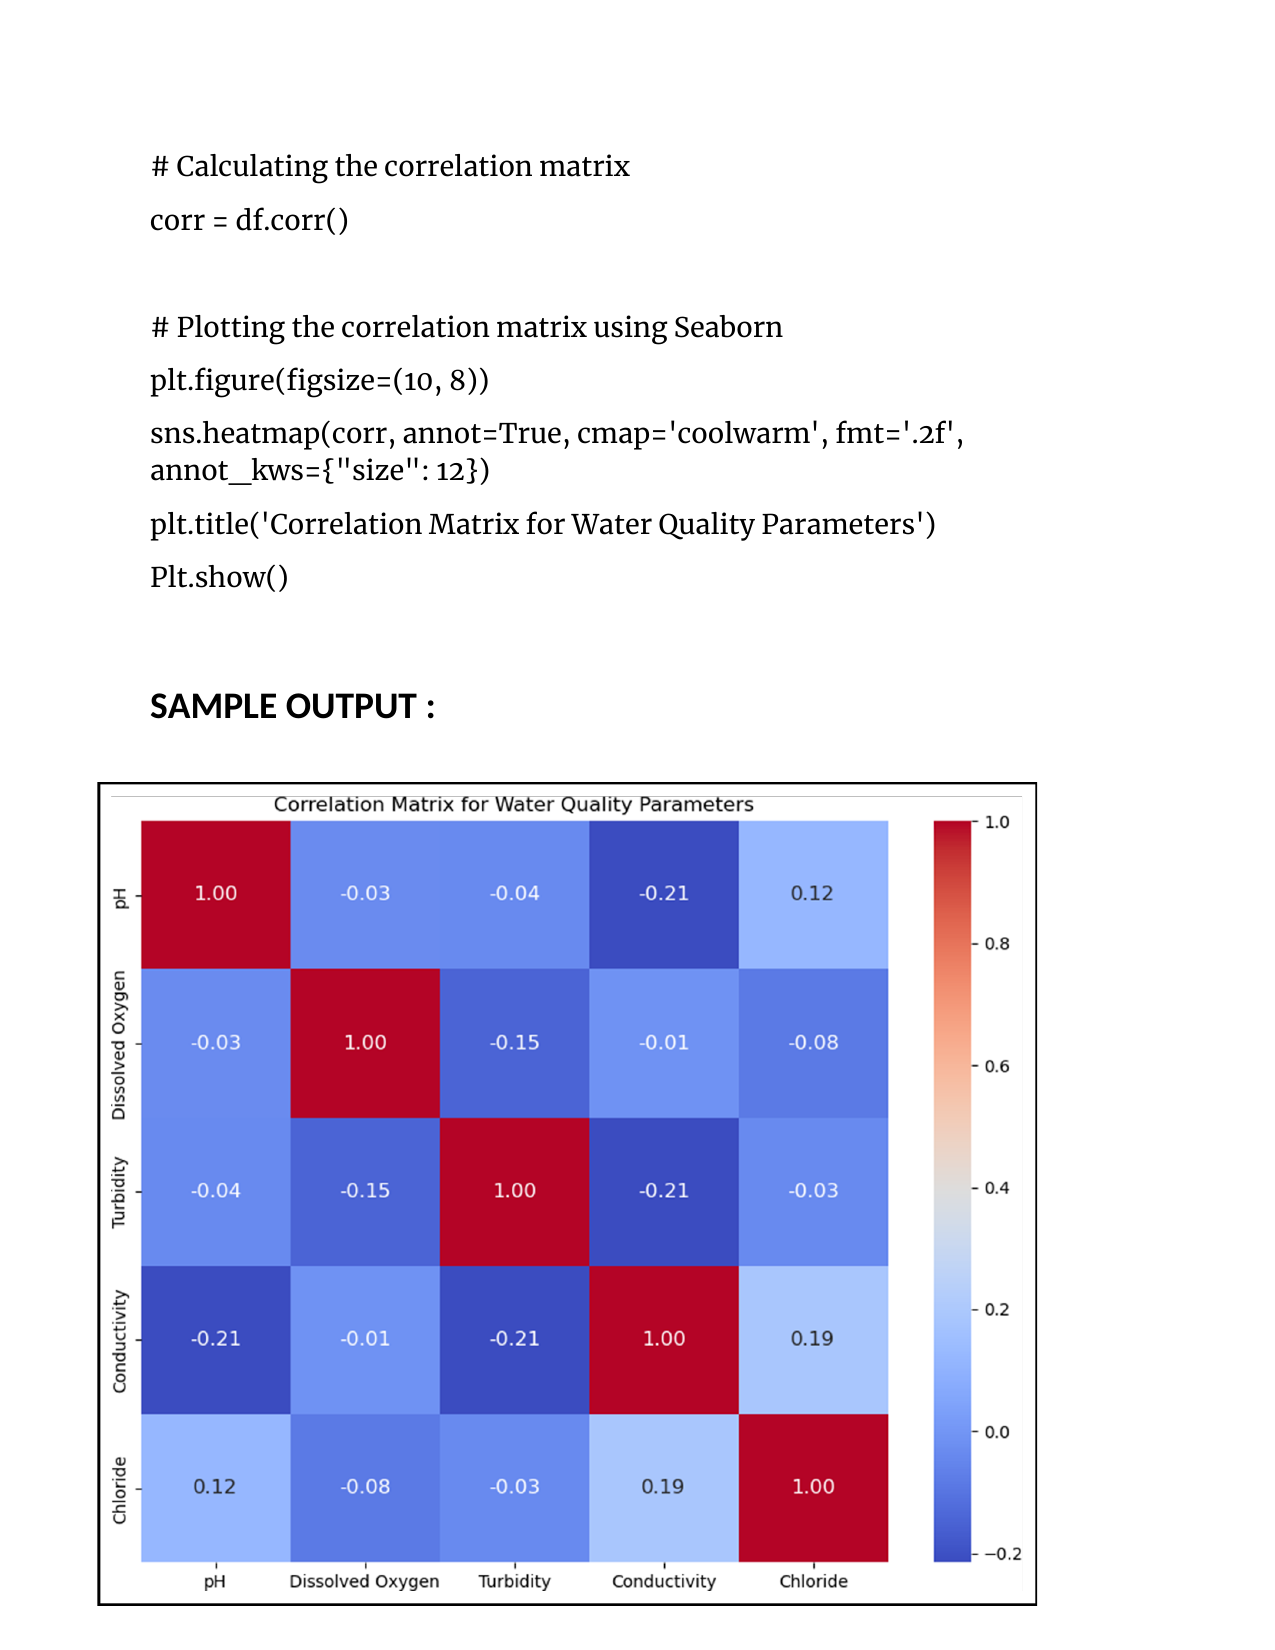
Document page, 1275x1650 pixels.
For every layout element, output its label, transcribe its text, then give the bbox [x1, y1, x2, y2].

text corr = df.corr() [150, 203, 1125, 237]
subtitle SAMPLE OUTPUT : [150, 682, 1125, 728]
text sns.heatmap(corr, annot=True, cmap='coolwarm', fmt='.2f', annot_kws={"size": 12}) [150, 417, 1125, 488]
text plt.figure(figsize=(10, 8)) [150, 364, 1125, 398]
text Plt.show() [150, 561, 1125, 595]
picture [97, 782, 1038, 1606]
text # Calculating the correlation matrix [150, 150, 1125, 184]
text # Plotting the correlation matrix using Seaborn [150, 310, 1125, 344]
text plt.title('Correlation Matrix for Water Quality Parameters') [150, 507, 1125, 541]
